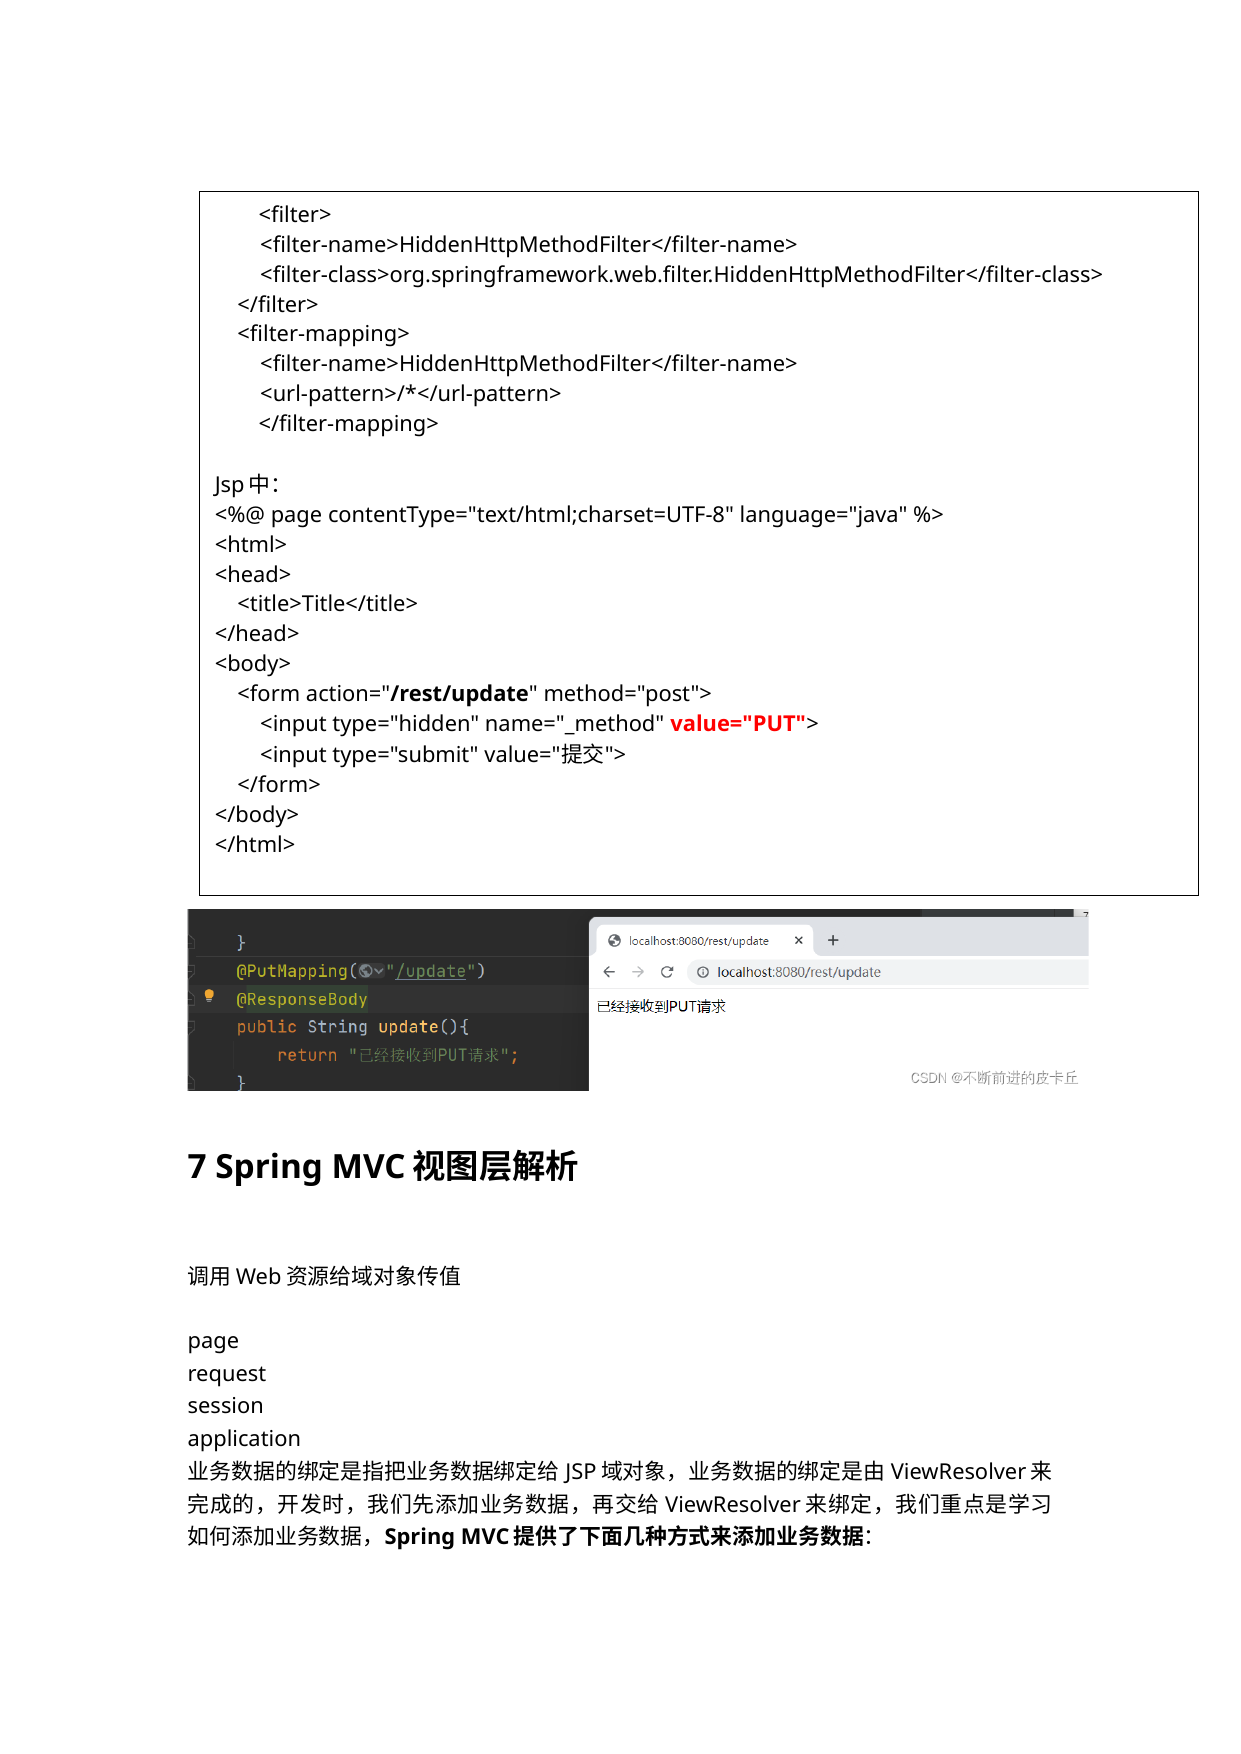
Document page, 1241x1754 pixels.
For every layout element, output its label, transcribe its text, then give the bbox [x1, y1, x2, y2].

text request [187, 1356, 1053, 1389]
text application [187, 1421, 1053, 1454]
subtitle 7 Spring MVC视图层解析 [187, 1132, 1053, 1197]
text 调用Web资源给域对象传值 [187, 1259, 1053, 1291]
text page [187, 1324, 1053, 1356]
text session [187, 1389, 1053, 1421]
text 业务数据的绑定是指把业务数据绑定给JSP域对象，业务数据的绑定是由ViewResolver来完成的，开发时，我们先添加业务数据，再交给ViewResolver来绑定，我们重点是学习如何添加业务数据，Spring MVC提供了下面几种方式来添加业务数据： [187, 1454, 1053, 1551]
picture [187, 909, 1089, 1091]
